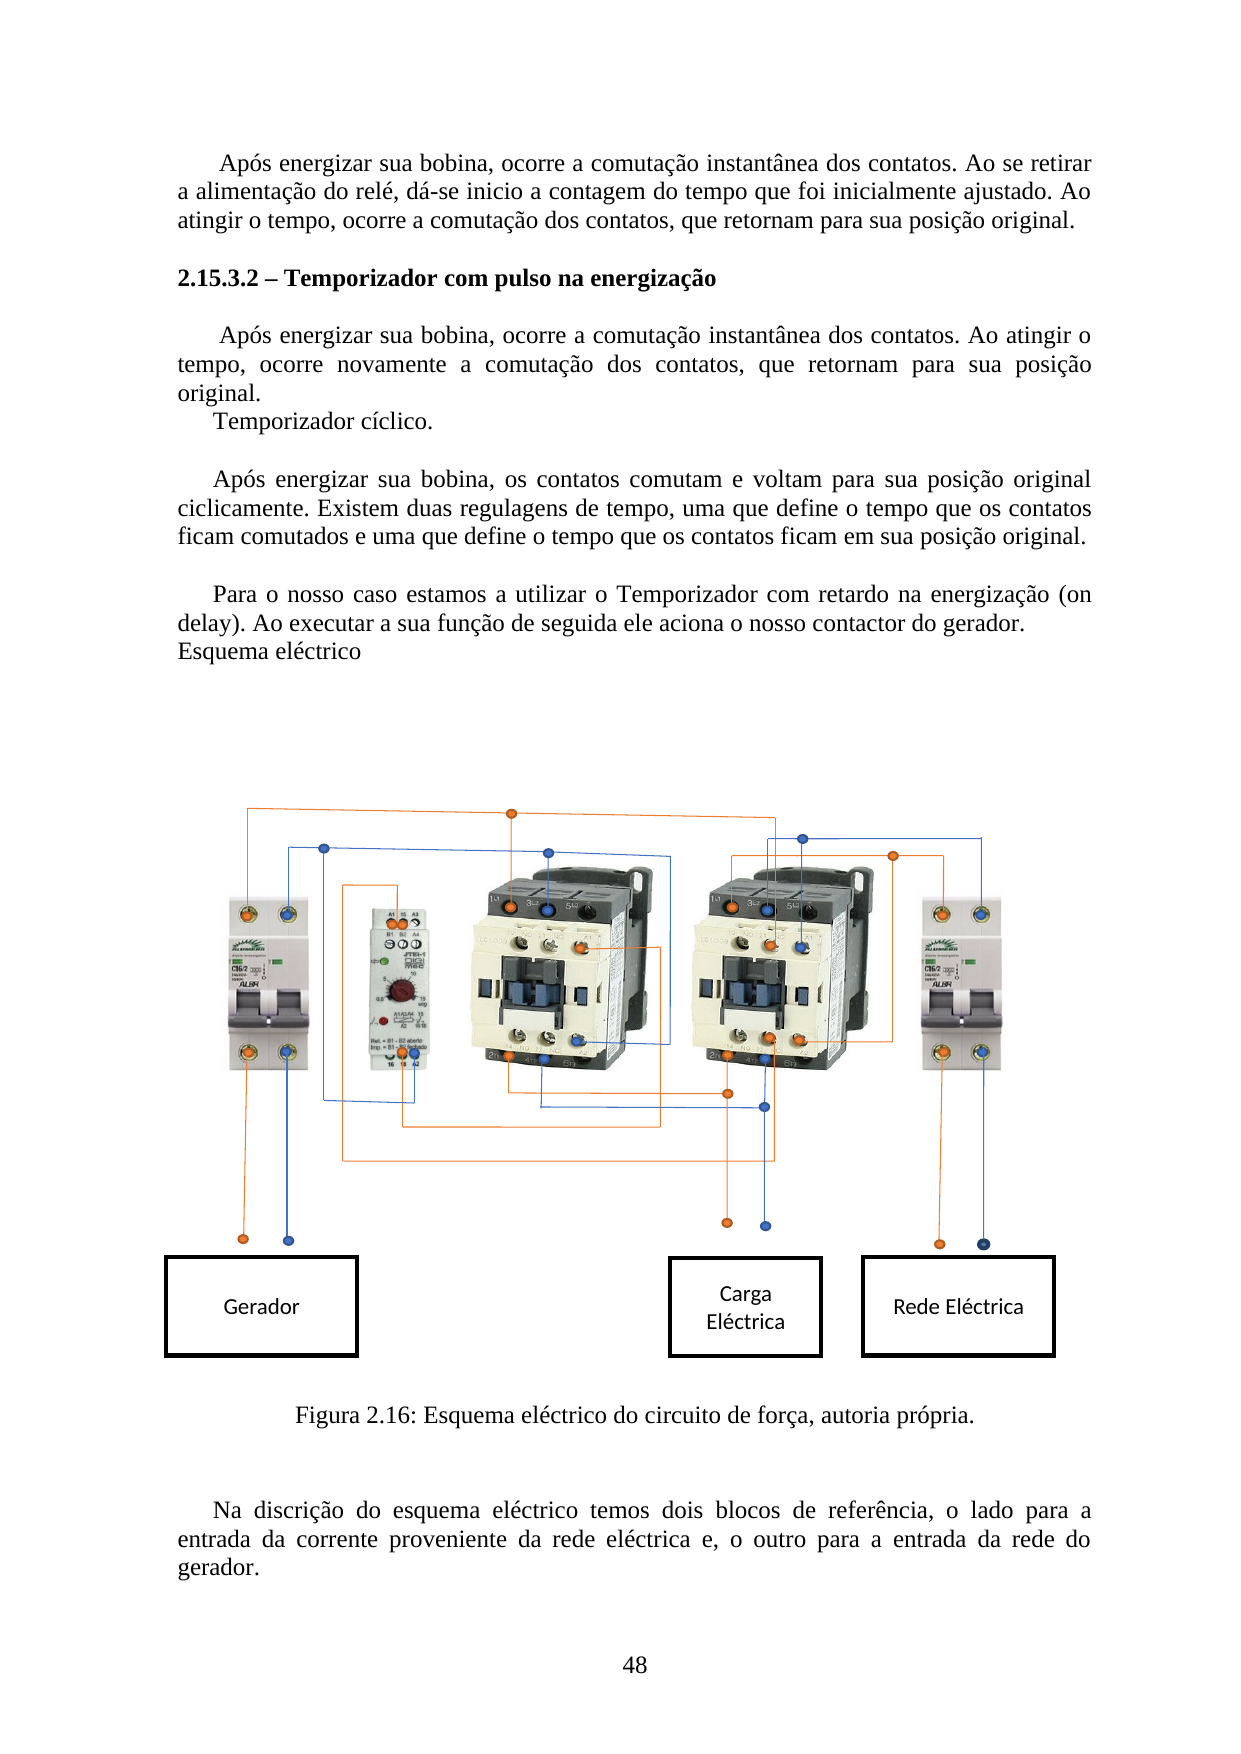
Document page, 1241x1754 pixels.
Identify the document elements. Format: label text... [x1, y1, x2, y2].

text Após energizar sua bobina, ocorre a comutação instantânea dos contatos. Ao atingir o tempo, ocorre novamente a comutação dos contatos, que retornam para sua posição original. [177, 320, 1092, 406]
text Temporizador cíclico. [177, 406, 1092, 435]
text 2.15.3.2 – Temporizador com pulso na energização [177, 263, 1092, 291]
text Após energizar sua bobina, os contatos comutam e voltam para sua posição original ciclicamente. Existem duas regulagens de tempo, uma que define o tempo que os contatos ficam comutados e uma que define o tempo que os contatos ficam em sua posição original. [177, 464, 1092, 550]
picture [467, 862, 661, 1072]
picture [403, 1055, 414, 1073]
text Esquema eléctrico [177, 636, 1092, 665]
text Após energizar sua bobina, ocorre a comutação instantânea dos contatos. Ao se retirar a alimentação do relé, dá-se inicio a contagem do tempo que foi inicialmente ajustado. Ao atingir o tempo, ocorre a comutação dos contatos, que retornam para sua posição original. [177, 148, 1092, 234]
text Figura 2.16: Esquema eléctrico do circuito de força, autoria própria. [177, 1400, 1092, 1429]
text Na discrição do esquema eléctrico temos dois blocos de referência, o lado para a entrada da corrente proveniente da rede eléctrica e, o outro para a entrada da rede do gerador. [177, 1495, 1092, 1581]
picture [916, 887, 1006, 1072]
picture [223, 887, 313, 1072]
picture [688, 862, 882, 1072]
text Para o nosso caso estamos a utilizar o Temporizador com retardo na energização (on delay). Ao executar a sua função de seguida ele aciona o nosso contactor do gerador. [177, 579, 1092, 636]
picture [364, 904, 432, 1073]
